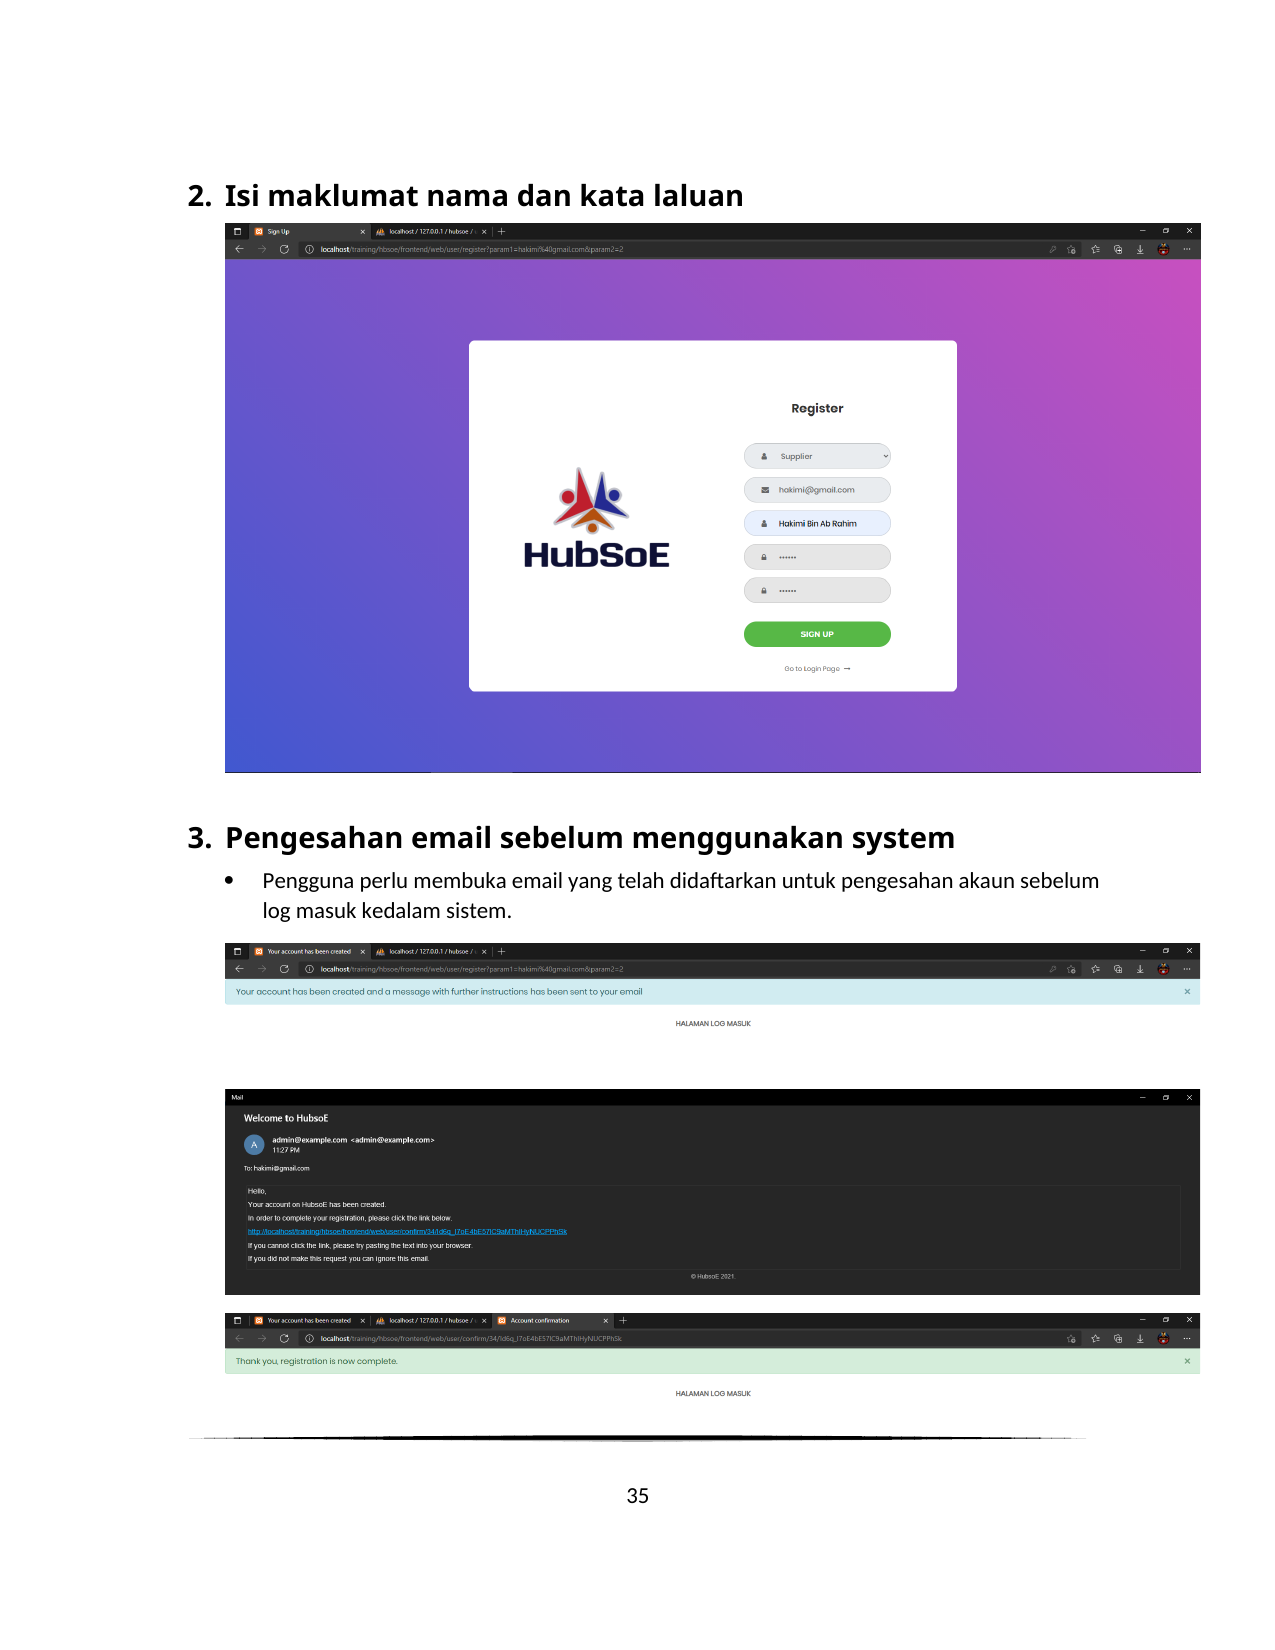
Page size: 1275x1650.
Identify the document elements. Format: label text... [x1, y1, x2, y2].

subtitle Isi maklumat nama dan kata laluan [187, 175, 1125, 215]
picture [189, 1434, 1087, 1442]
list Pengguna perlu membuka email yang telah didaftarkan untuk pengesahan akaun sebelum log masuk kedalam sistem. [225, 866, 1125, 924]
picture [225, 943, 1200, 1071]
picture [225, 223, 1201, 773]
subtitle Pengesahan email sebelum menggunakan system [187, 817, 1125, 857]
picture [225, 1089, 1200, 1295]
picture [225, 1313, 1200, 1424]
